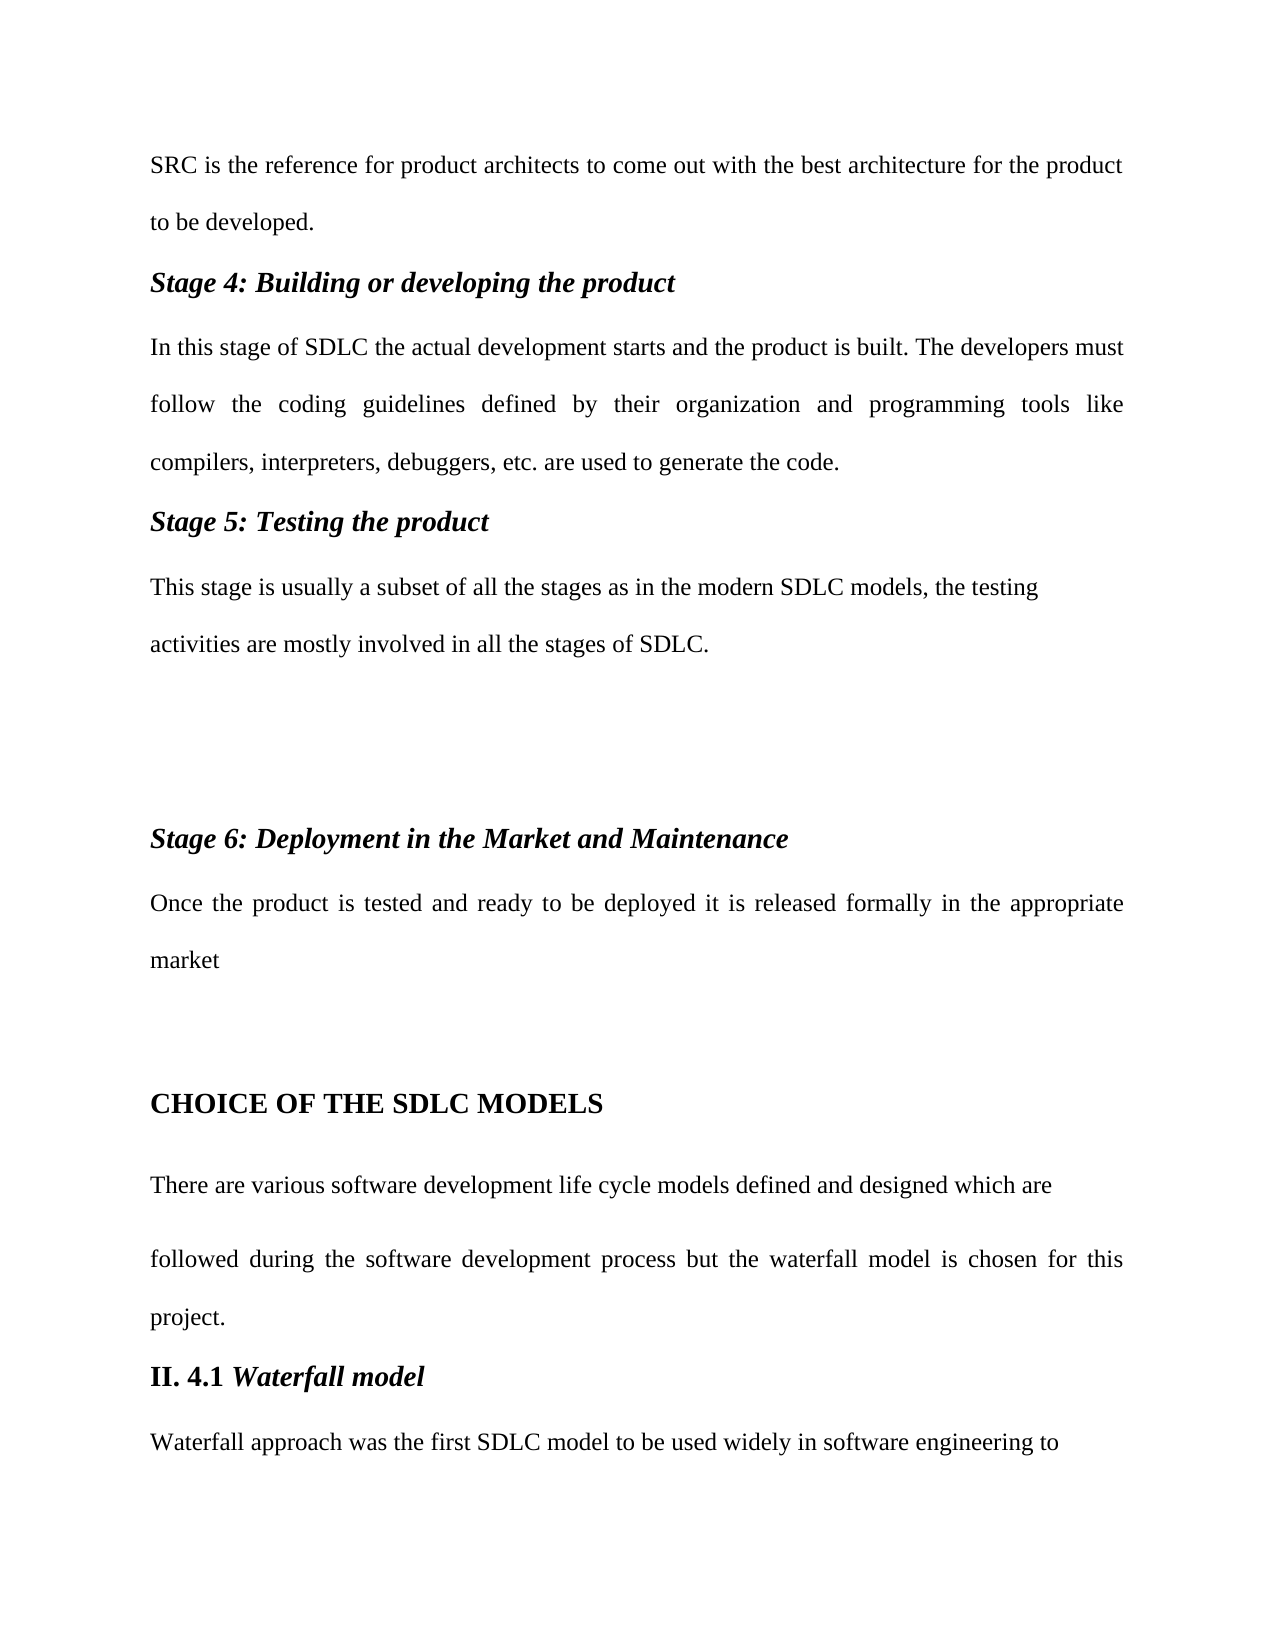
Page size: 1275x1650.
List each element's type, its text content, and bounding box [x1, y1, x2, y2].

text followed during the software development process but the waterfall model is chosen for this project. [150, 1244, 1125, 1331]
text There are various software development life cycle models defined and designed which are [150, 1170, 1125, 1199]
text CHOICE OF THE SDLC MODELS [150, 1087, 1125, 1120]
text This stage is usually a subset of all the stages as in the modern SDLC models, the testing [150, 572, 1125, 600]
text In this stage of SDLC the actual development starts and the product is built. The developers must follow the coding guidelines defined by their organization and programming tools like compilers, interpreters, debuggers, etc. are used to generate the code. [150, 332, 1125, 476]
text Once the product is tested and ready to be deployed it is released formally in the appropriate market [150, 888, 1125, 974]
text Stage 4: Building or developing the product [150, 265, 1125, 298]
text SRC is the reference for product architects to come out with the best architecture for the product to be developed. [150, 150, 1125, 236]
text activities are mostly involved in all the stages of SDLC. [150, 629, 1125, 658]
text Waterfall approach was the first SDLC model to be used widely in software engineering to [150, 1427, 1125, 1455]
text Stage 5: Testing the product [150, 504, 1125, 538]
text Stage 6: Deployment in the Market and Maintenance [150, 821, 1125, 854]
text II. 4.1 Waterfall model [150, 1359, 1125, 1393]
